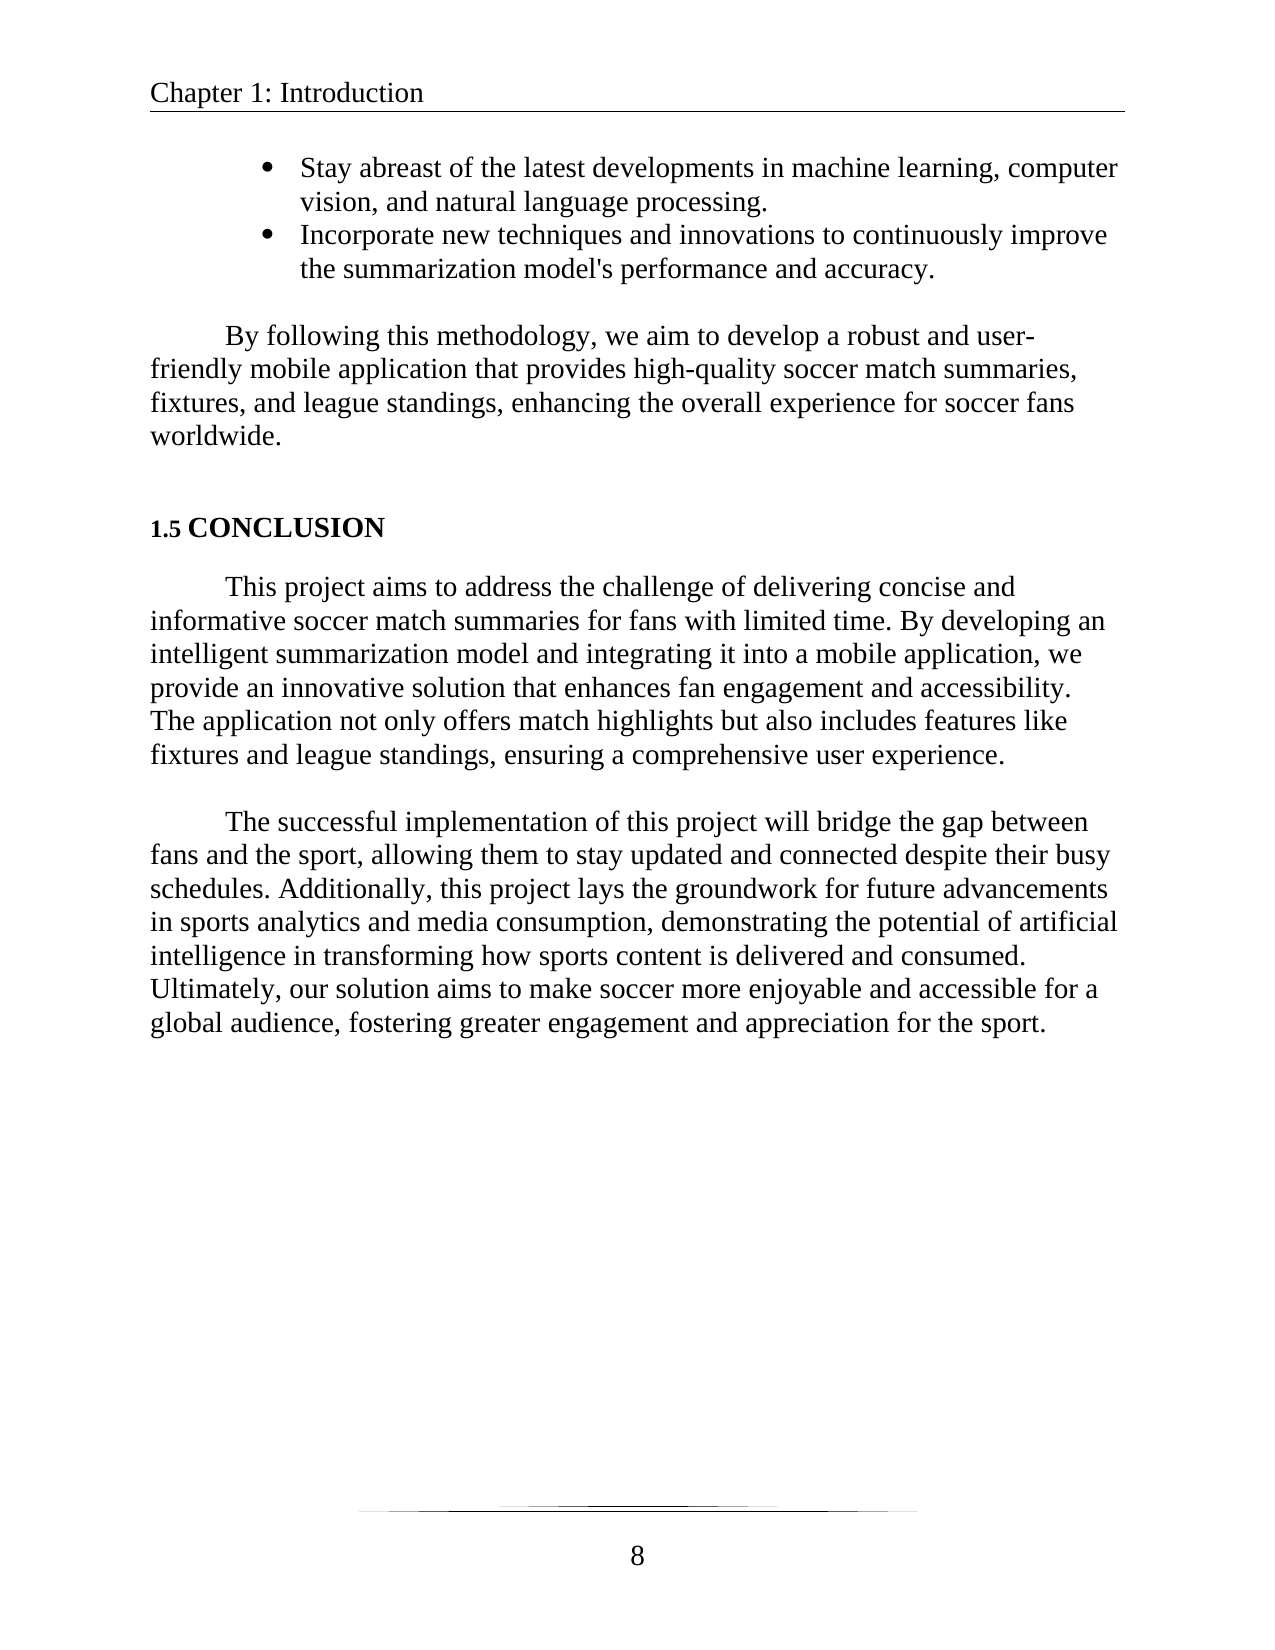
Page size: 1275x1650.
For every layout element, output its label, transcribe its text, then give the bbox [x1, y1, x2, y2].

subtitle Conclusion [150, 511, 1125, 544]
text The successful implementation of this project will bridge the gap between fans and the sport, allowing them to stay updated and connected despite their busy schedules. Additionally, this project lays the groundwork for future advancements in sports analytics and media consumption, demonstrating the potential of artificial intelligence in transforming how sports content is delivered and consumed. Ultimately, our solution aims to make soccer more enjoyable and accessible for a global audience, fostering greater engagement and appreciation for the sport. [150, 804, 1125, 1039]
text This project aims to address the challenge of delivering concise and informative soccer match summaries for fans with limited time. By developing an intelligent summarization model and integrating it into a mobile application, we provide an innovative solution that enhances fan engagement and accessibility. [150, 569, 1125, 703]
list Stay abreast of the latest developments in machine learning, computer vision, and natural language processing. [262, 150, 1125, 217]
text The application not only offers match highlights but also includes features like fixtures and league standings, ensuring a comprehensive user experience. [150, 703, 1125, 770]
text By following this methodology, we aim to develop a robust and user-friendly mobile application that provides high-quality soccer match summaries, fixtures, and league standings, enhancing the overall experience for soccer fans worldwide. [150, 318, 1125, 452]
list Incorporate new techniques and innovations to continuously improve the summarization model's performance and accuracy. [262, 217, 1125, 284]
